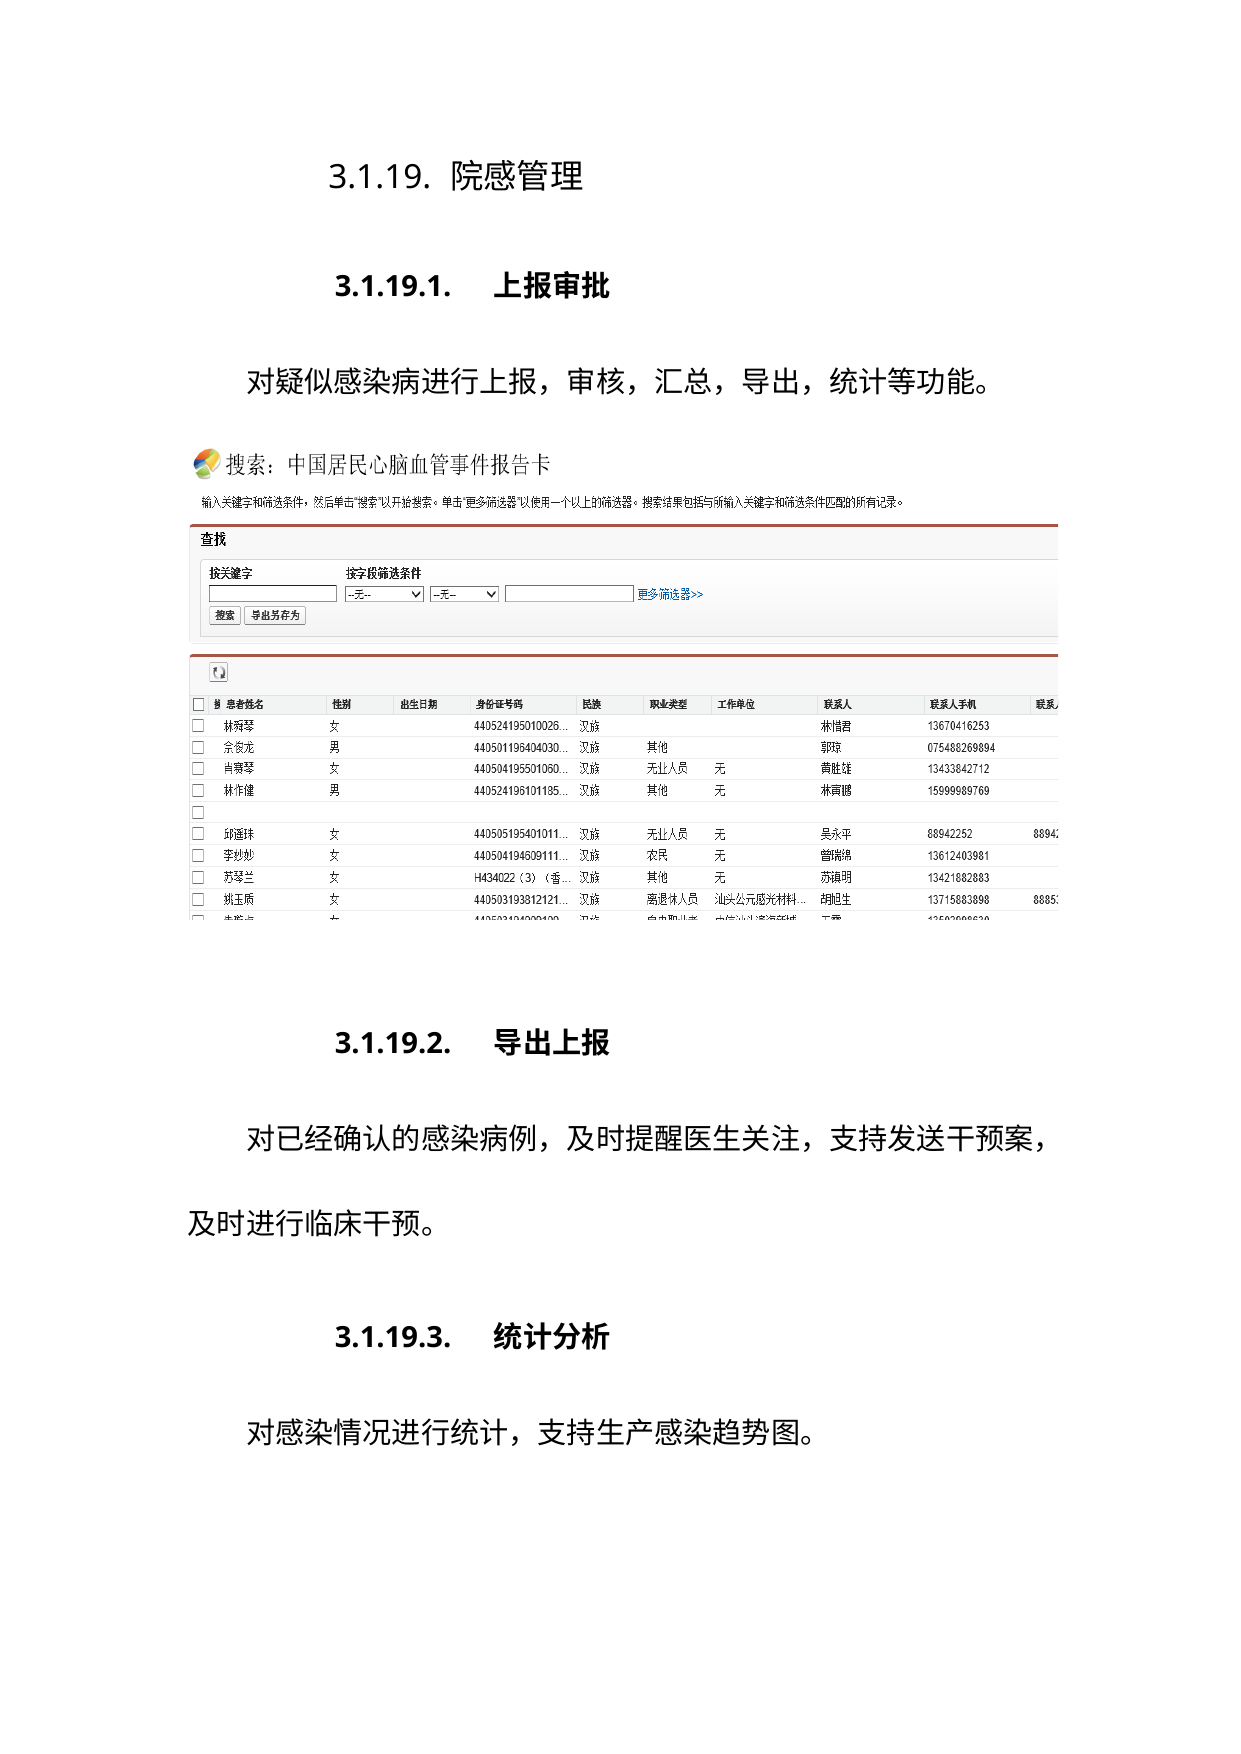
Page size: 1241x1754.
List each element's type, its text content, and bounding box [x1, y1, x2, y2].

picture [187, 442, 1059, 920]
text 对感染情况进行统计，支持生产感染趋势图。 [187, 1410, 1053, 1452]
text 对疑似感染病进行上报，审核，汇总，导出，统计等功能。 [187, 358, 1053, 401]
subtitle 统计分析 [276, 1314, 1053, 1356]
subtitle 导出上报 [276, 1020, 1053, 1062]
subtitle 上报审批 [276, 262, 1053, 305]
text 对已经确认的感染病例，及时提醒医生关注，支持发送干预案，及时进行临床干预。 [187, 1116, 1053, 1242]
subtitle 院感管理 [261, 150, 1053, 198]
